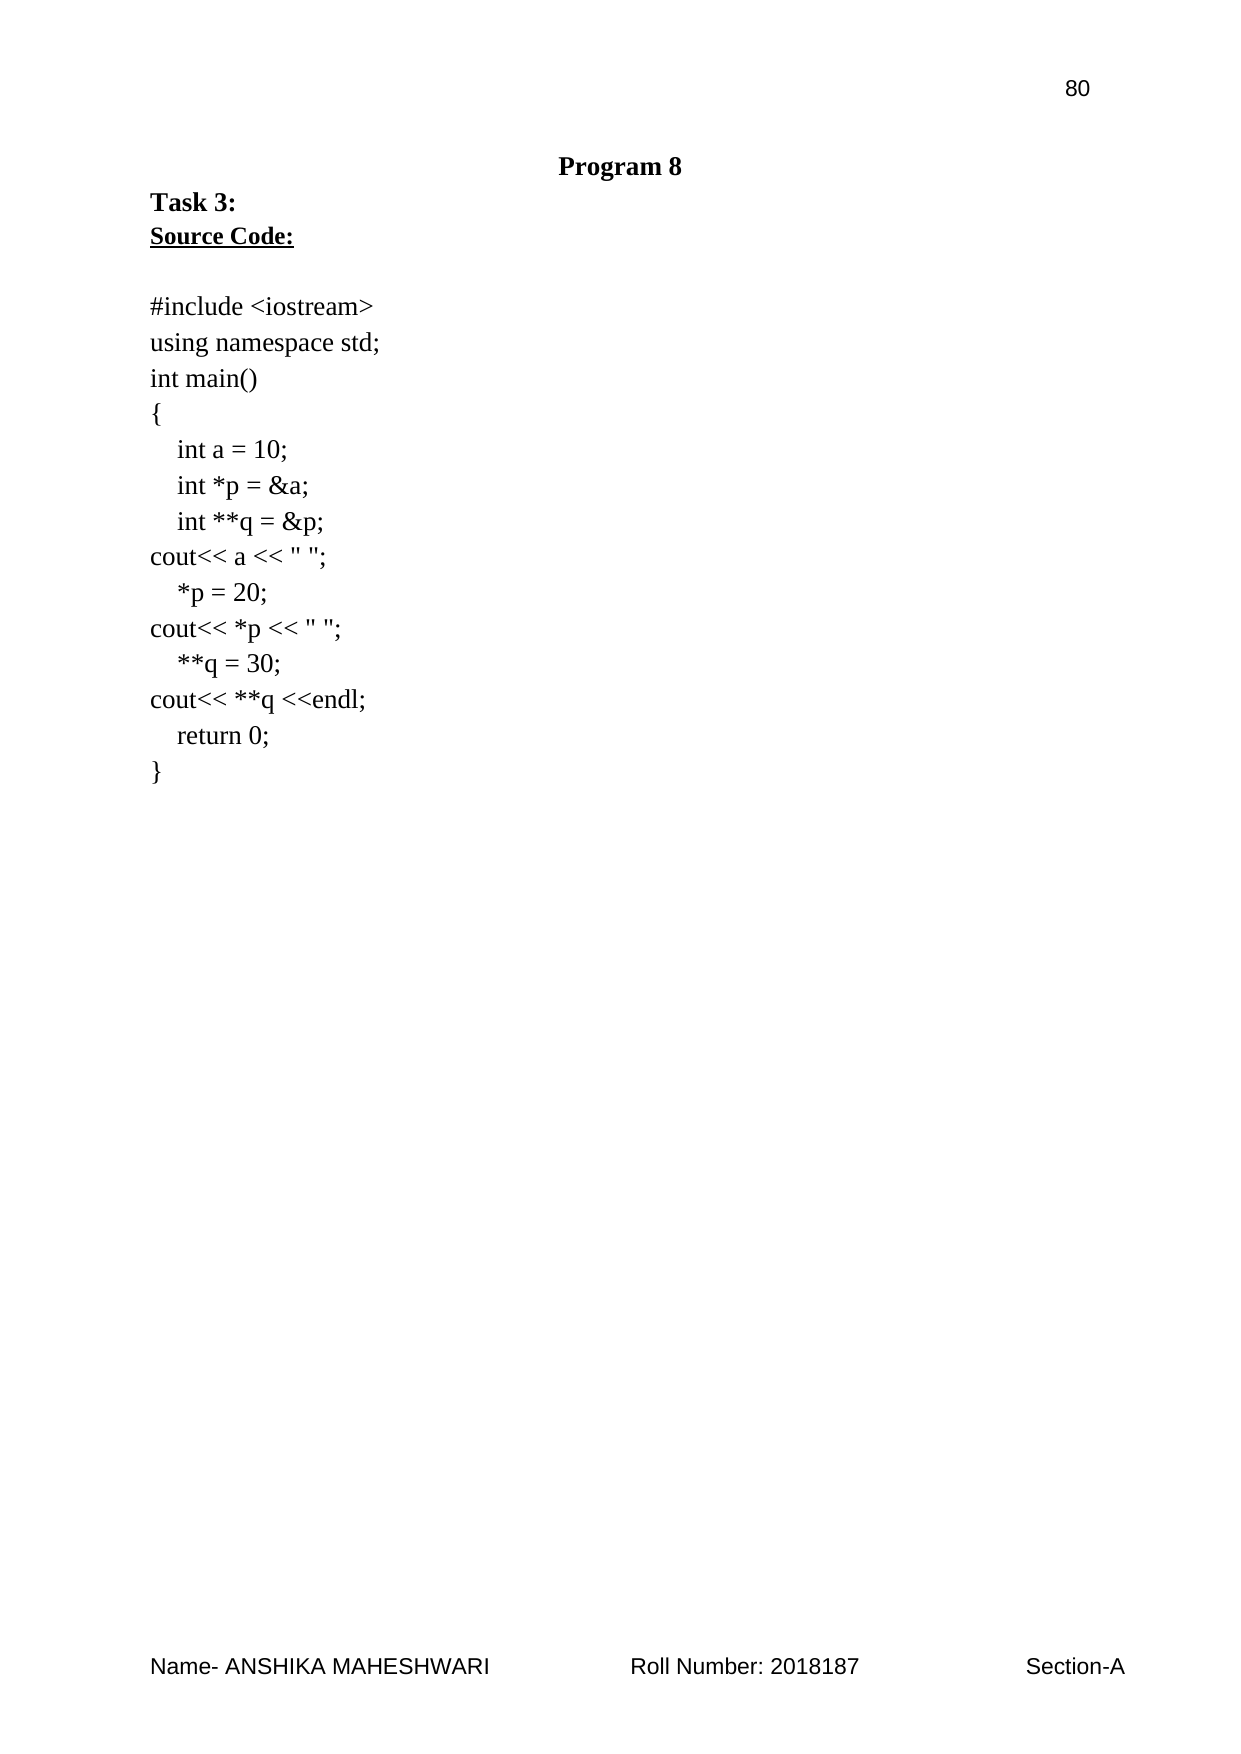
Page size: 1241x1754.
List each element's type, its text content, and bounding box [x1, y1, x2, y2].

text cout<< **q <<endl; [150, 683, 1090, 714]
text #include <iostream> [150, 290, 1090, 321]
text cout<< *p << " "; [150, 612, 1090, 643]
text } [150, 755, 1090, 786]
text { [150, 397, 1090, 428]
text int *p = &a; [150, 469, 1090, 500]
text int a = 10; [150, 433, 1090, 464]
text *p = 20; [150, 576, 1090, 607]
text Task 3: [150, 186, 1090, 217]
text using namespace std; [150, 326, 1090, 357]
text int main() [150, 362, 1090, 393]
text int **q = &p; [150, 504, 1090, 536]
text Program 8 [150, 150, 1090, 181]
text return 0; [150, 719, 1090, 750]
text Source Code: [150, 221, 1090, 250]
text **q = 30; [150, 647, 1090, 679]
text cout<< a << " "; [150, 540, 1090, 571]
